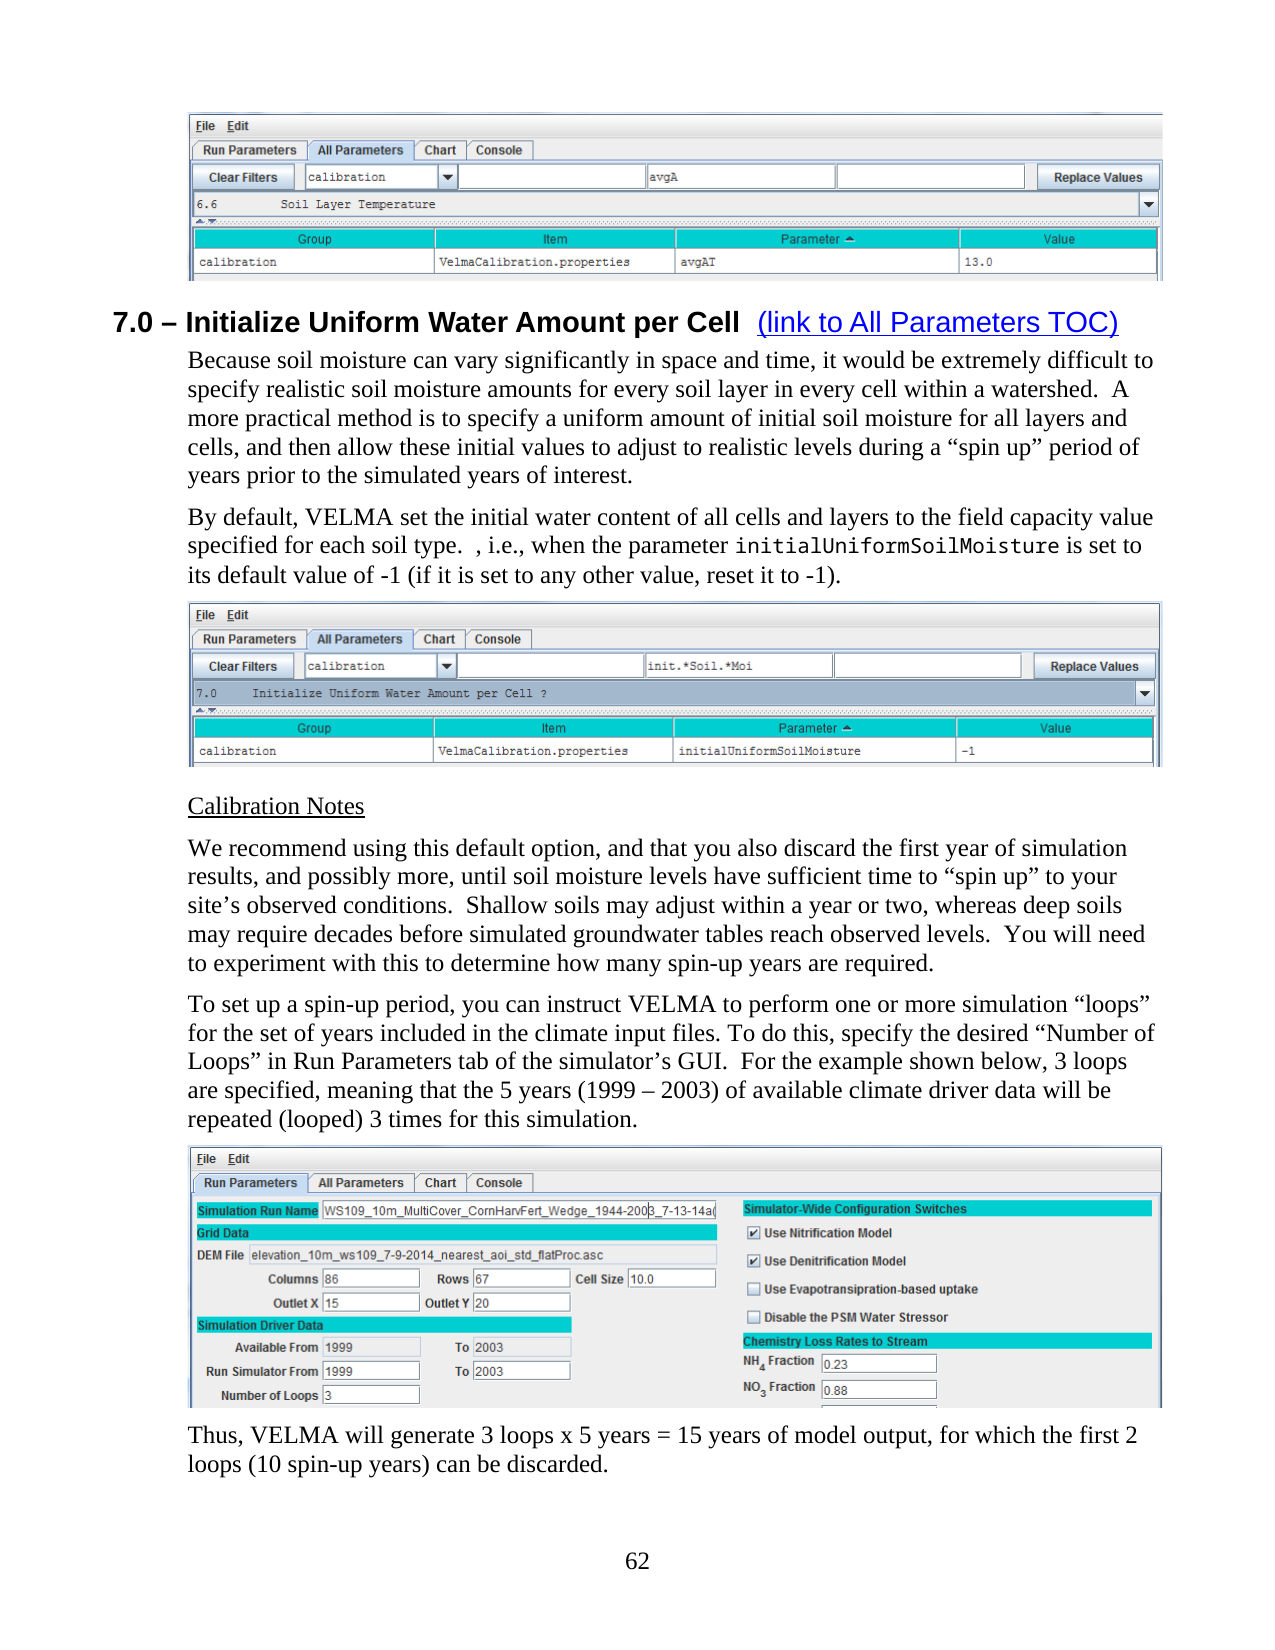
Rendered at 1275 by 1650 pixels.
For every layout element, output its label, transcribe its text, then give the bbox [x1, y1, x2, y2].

subtitle 7.0 – Initialize Uniform Water Amount per Cell (link to All Parameters TOC) [112, 306, 1162, 339]
picture [187, 1145, 1163, 1408]
picture [187, 601, 1163, 767]
text To set up a spin-up period, you can instruct VELMA to perform one or more simulation “loops” for the set of years included in the climate input files. To do this, specify the desired “Number of Loops” in Run Parameters tab of the simulator’s GUI. For the example shown below, 3 loops are specified, meaning that the 5 years (1999 – 2003) of available climate driver data will be repeated (looped) 3 times for this simulation. [187, 989, 1162, 1133]
text Calibration Notes [187, 791, 1162, 820]
text We recommend using this default option, and that you also discard the first year of simulation results, and possibly more, until soil moisture levels have sufficient time to “spin up” to your site’s observed conditions. Shallow soils may adjust within a year or two, whereas deep soils may require decades before simulated groundwater tables reach observed levels. You will need to experiment with this to determine how many spin-up years are required. [187, 833, 1162, 976]
text Because soil moisture can vary significantly in space and time, it would be extremely difficult to specify realistic soil moisture amounts for every soil layer in every cell within a watershed. A more practical method is to specify a uniform amount of initial soil moisture for all layers and cells, and then allow these initial values to adjust to realistic levels during a “spin up” period of years prior to the simulated years of interest. [187, 345, 1162, 489]
text By default, VELMA set the initial water content of all cells and layers to the field capacity value specified for each soil type. , i.e., when the parameter initialUniformSoilMoisture is set to its default value of -1 (if it is set to any other value, reset it to -1). [187, 502, 1162, 588]
text Thus, VELMA will generate 3 loops x 5 years = 15 years of model output, for which the first 2 loops (10 spin-up years) can be discarded. [187, 1420, 1162, 1478]
picture [187, 112, 1163, 281]
